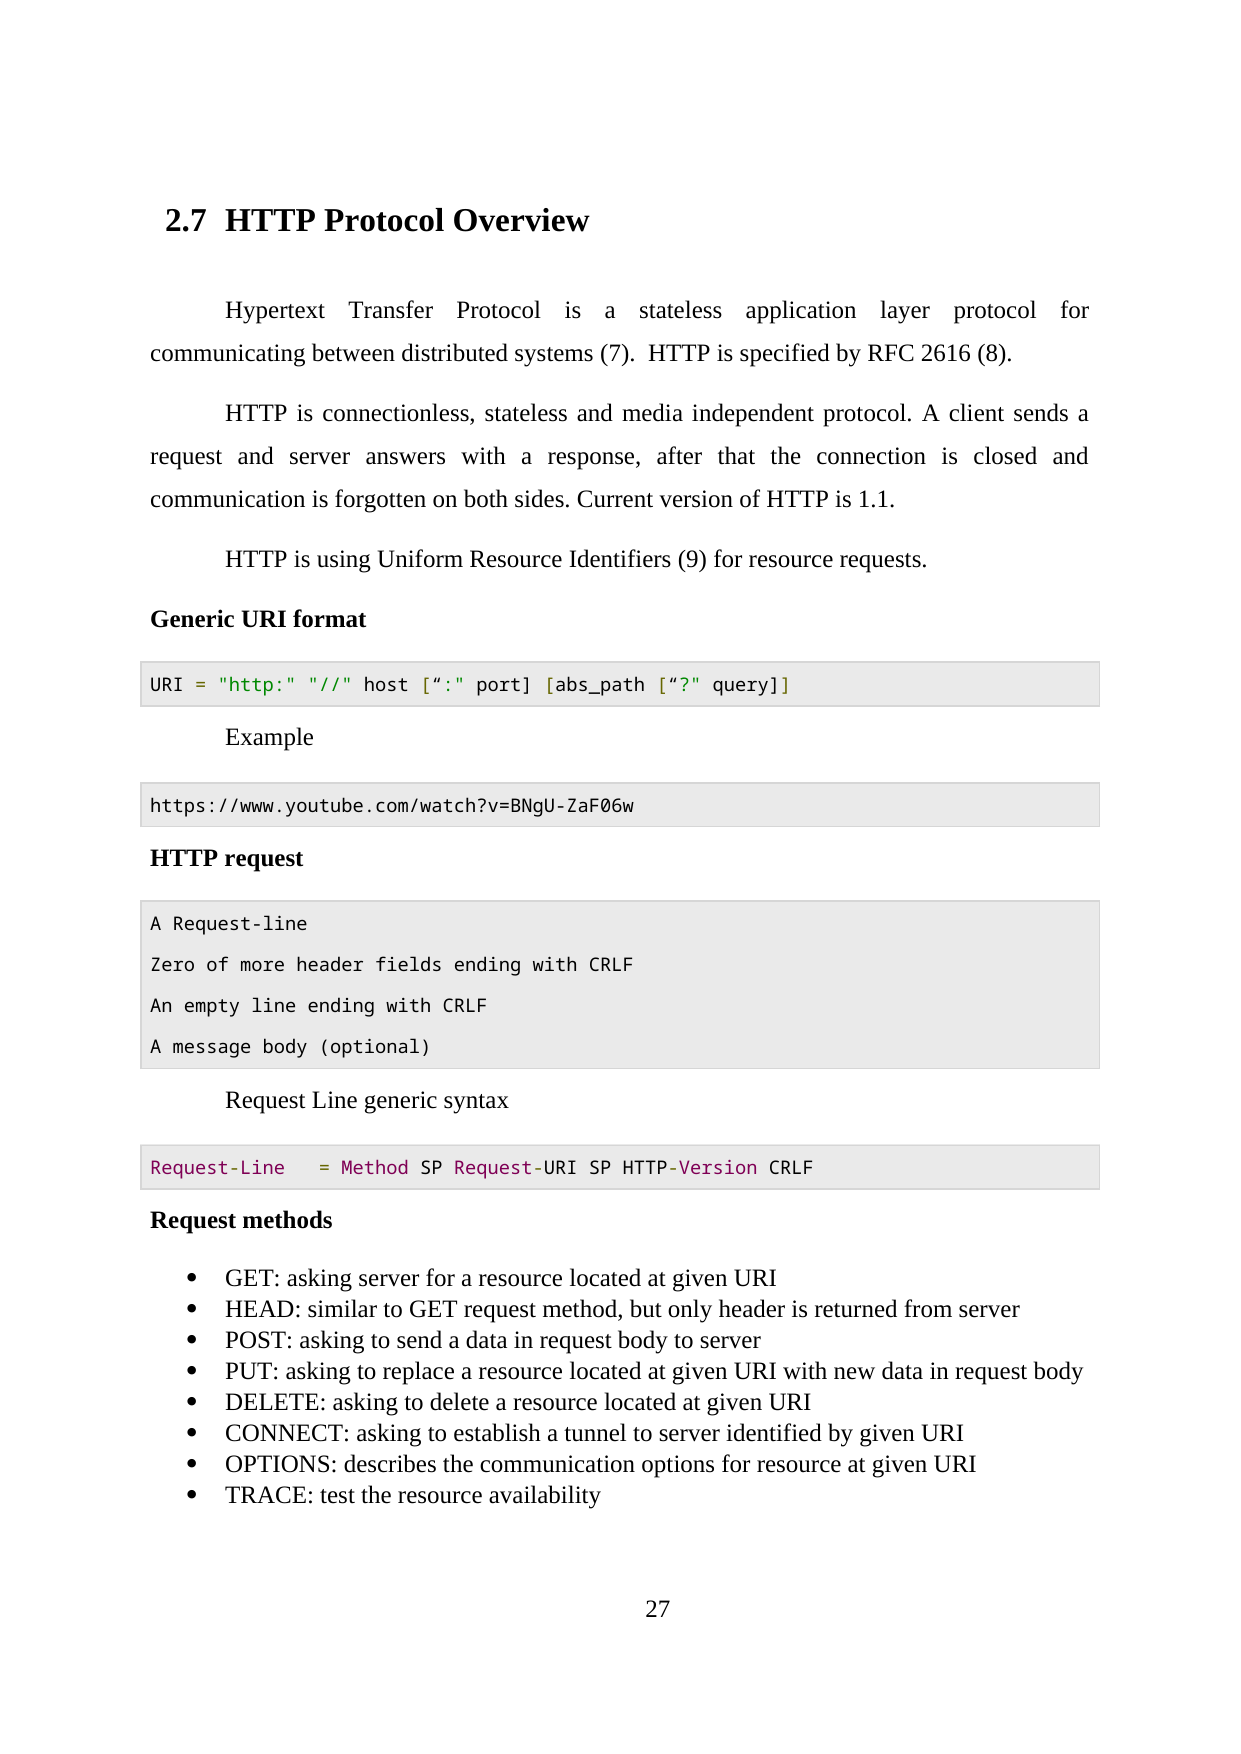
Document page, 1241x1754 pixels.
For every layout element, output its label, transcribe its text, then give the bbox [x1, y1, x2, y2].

list DELETE: asking to delete a resource located at given URI [187, 1387, 1090, 1416]
text https://www.youtube.com/watch?v=BNgU-ZaF06w [142, 784, 1099, 826]
text Request-Line = Method SP Request-URI SP HTTP-Version CRLF [142, 1146, 1099, 1188]
list PUT: asking to replace a resource located at given URI with new data in request body [187, 1356, 1090, 1385]
text Request Line generic syntax [150, 1085, 1090, 1113]
text URI = "http:" "//" host [“:" port] [abs_path [“?" query]] [142, 663, 1099, 705]
list POST: asking to send a data in request body to server [187, 1325, 1090, 1354]
text HTTP is connectionless, stateless and media independent protocol. A client sends a request and server answers with a response, after that the connection is closed and communication is forgotten on both sides. Current version of HTTP is 1.1. [150, 398, 1090, 513]
list GET: asking server for a resource located at given URI [187, 1263, 1090, 1292]
text HTTP is using Uniform Resource Identifiers for resource requests. [150, 544, 1090, 573]
subtitle HTTP request [150, 843, 1090, 872]
subtitle HTTP Protocol Overview [165, 200, 1090, 238]
list TRACE: test the resource availability [187, 1480, 1090, 1509]
text A message body (optional) [142, 1024, 1099, 1068]
text Hypertext Transfer Protocol is a stateless application layer protocol for communicating between distributed systems. HTTP is specified by RFC 2616. [150, 295, 1090, 367]
subtitle Request methods [150, 1206, 1090, 1234]
list OPTIONS: describes the communication options for resource at given URI [187, 1449, 1090, 1478]
text A Request-line [142, 902, 1099, 936]
list CONNECT: asking to establish a tunnel to server identified by given URI [187, 1418, 1090, 1447]
text Example [150, 722, 1090, 751]
text Zero of more header fields ending with CRLF [142, 942, 1099, 977]
list HEAD: similar to GET request method, but only header is returned from server [187, 1294, 1090, 1323]
subtitle Generic URI format [150, 604, 1090, 632]
text An empty line ending with CRLF [142, 983, 1099, 1018]
